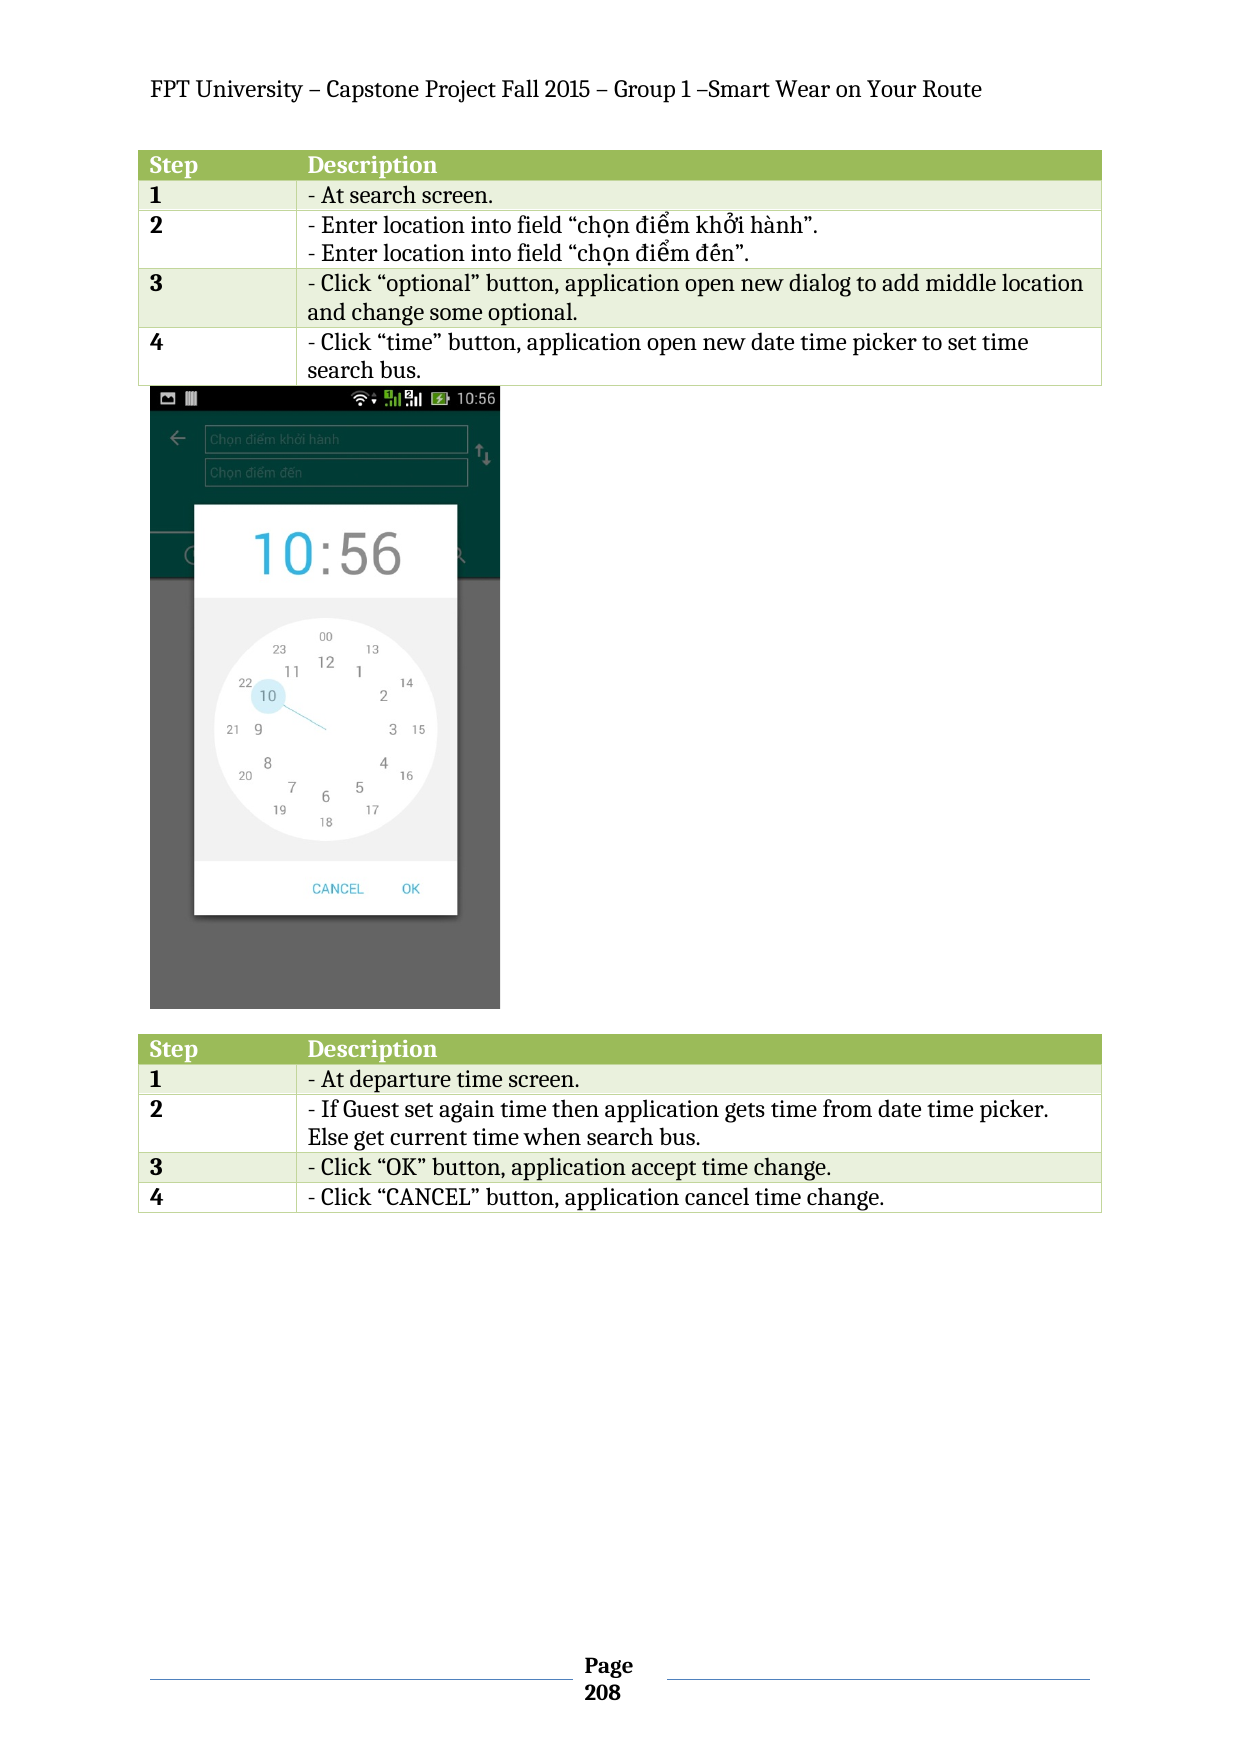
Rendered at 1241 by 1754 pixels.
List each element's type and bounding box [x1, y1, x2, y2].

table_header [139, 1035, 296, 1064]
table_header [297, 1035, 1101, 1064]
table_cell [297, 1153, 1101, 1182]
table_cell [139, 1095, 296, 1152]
picture [150, 386, 501, 1009]
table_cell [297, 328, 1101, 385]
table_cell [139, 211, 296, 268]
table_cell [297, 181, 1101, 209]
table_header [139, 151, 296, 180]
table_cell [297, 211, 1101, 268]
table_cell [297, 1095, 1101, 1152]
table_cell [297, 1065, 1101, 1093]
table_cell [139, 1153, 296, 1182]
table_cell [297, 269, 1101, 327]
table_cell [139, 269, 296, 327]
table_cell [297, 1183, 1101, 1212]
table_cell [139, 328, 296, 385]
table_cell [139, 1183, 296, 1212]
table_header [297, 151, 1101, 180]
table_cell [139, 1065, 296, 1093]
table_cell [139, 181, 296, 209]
